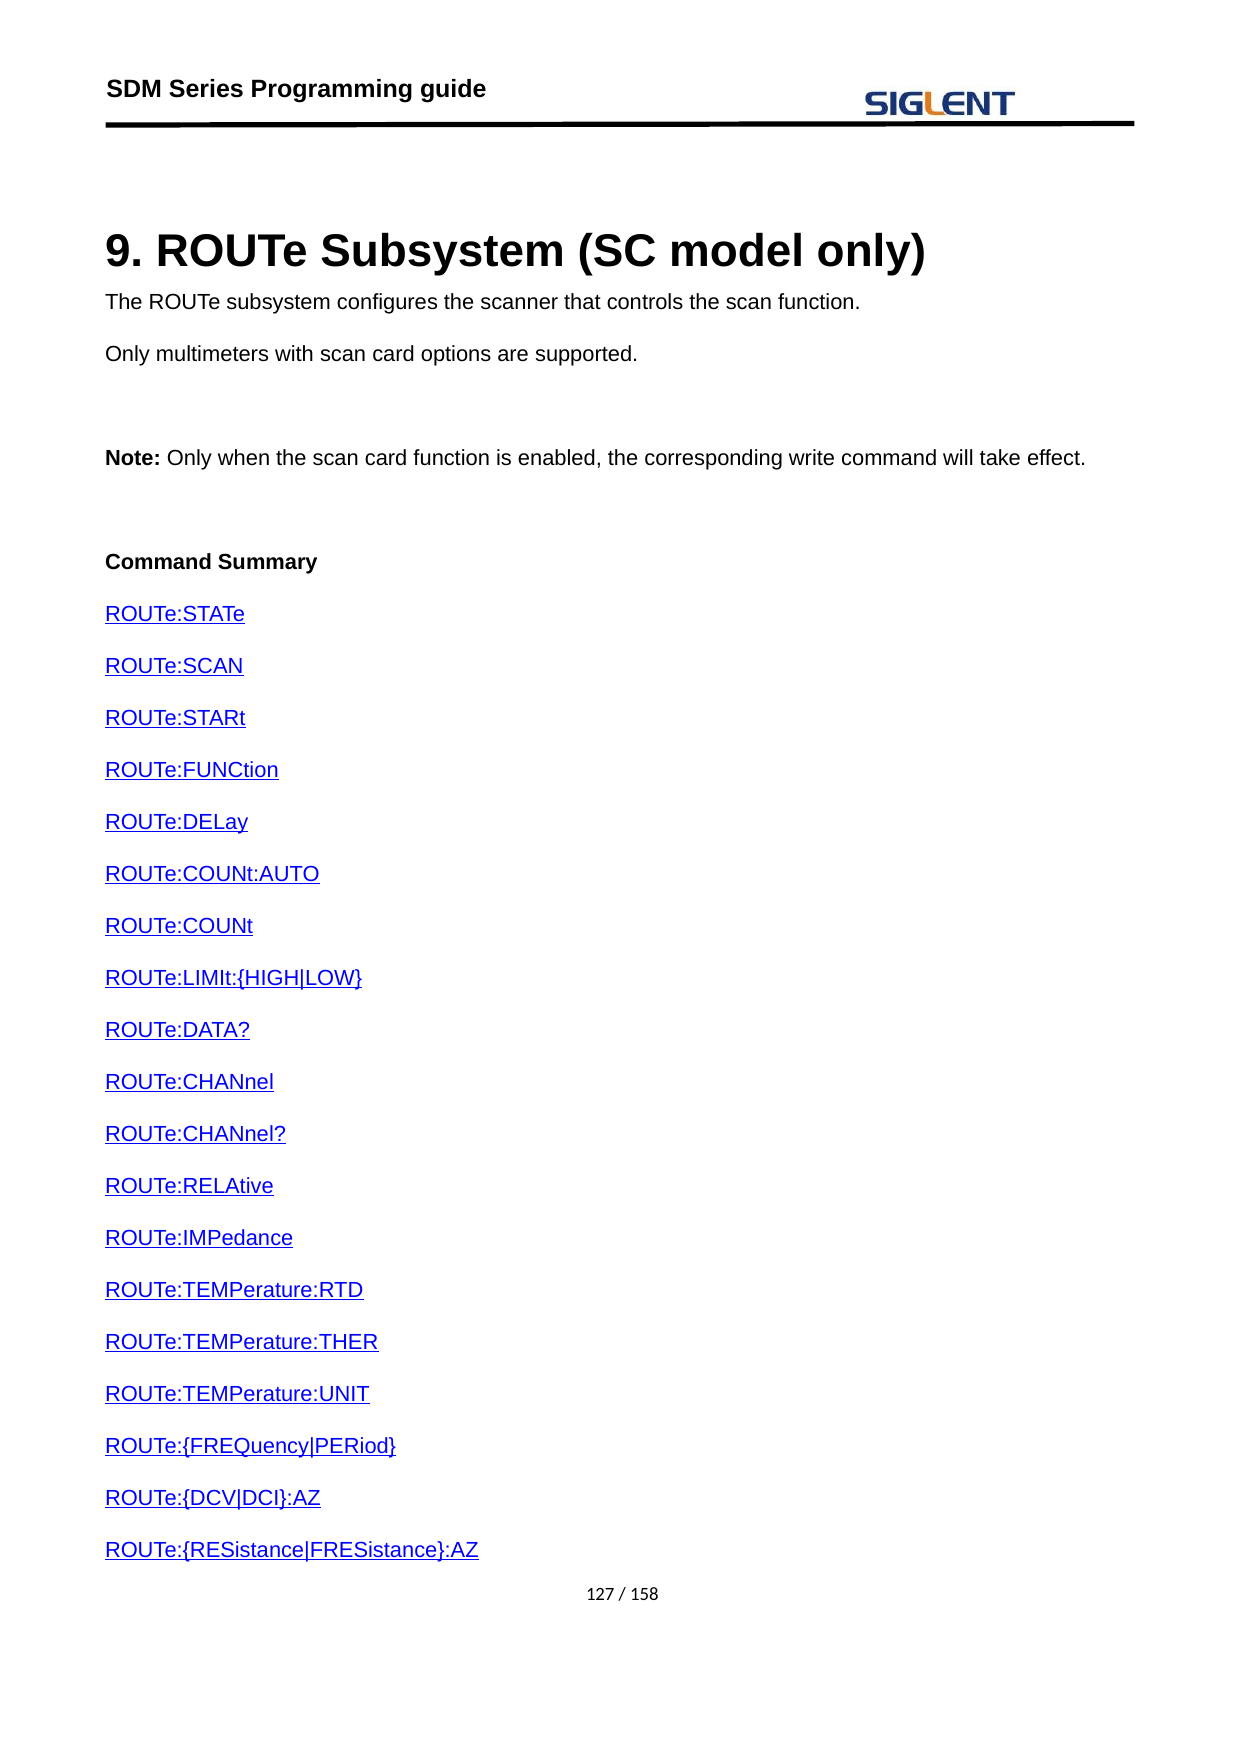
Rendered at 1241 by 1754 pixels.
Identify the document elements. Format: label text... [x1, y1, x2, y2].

text ROUTe:TEMPerature:RTD [105, 1277, 1140, 1302]
text ROUTe:LIMIt:{HIGH|LOW} [105, 965, 1140, 990]
picture [853, 127, 1028, 134]
text Note: Only when the scan card function is enabled, the corresponding write command will take effect. [105, 445, 1139, 470]
text ROUTe:COUNt [105, 913, 1140, 938]
text ROUTe:{DCV|DCI}:AZ [105, 1485, 1140, 1510]
text ROUTe:COUNt:AUTO [105, 861, 1140, 886]
text ROUTe:TEMPerature:UNIT [105, 1381, 1140, 1406]
text ROUTe:CHANnel [105, 1069, 1140, 1094]
text ROUTe:SCAN [105, 653, 1140, 678]
text ROUTe:CHANnel? [105, 1121, 1140, 1146]
text The ROUTe subsystem configures the scanner that controls the scan function. [105, 289, 1139, 314]
text ROUTe:FUNCtion [105, 757, 1140, 782]
text ROUTe:{RESistance|FRESistance}:AZ [105, 1537, 1140, 1562]
picture [853, 73, 1028, 121]
text Command Summary [105, 549, 1140, 574]
subtitle 9. ROUTe Subsystem (SC model only) [105, 224, 1140, 277]
text ROUTe:IMPedance [105, 1225, 1140, 1250]
text ROUTe:TEMPerature:THER [105, 1329, 1140, 1354]
text ROUTe:RELAtive [105, 1173, 1140, 1198]
text ROUTe:DELay [105, 809, 1140, 834]
text ROUTe:{FREQuency|PERiod} [105, 1433, 1140, 1458]
text ROUTe:STARt [105, 705, 1140, 730]
text Only multimeters with scan card options are supported. [105, 341, 1139, 366]
text ROUTe:DATA? [105, 1017, 1140, 1042]
text ROUTe:STATe [105, 601, 1140, 626]
